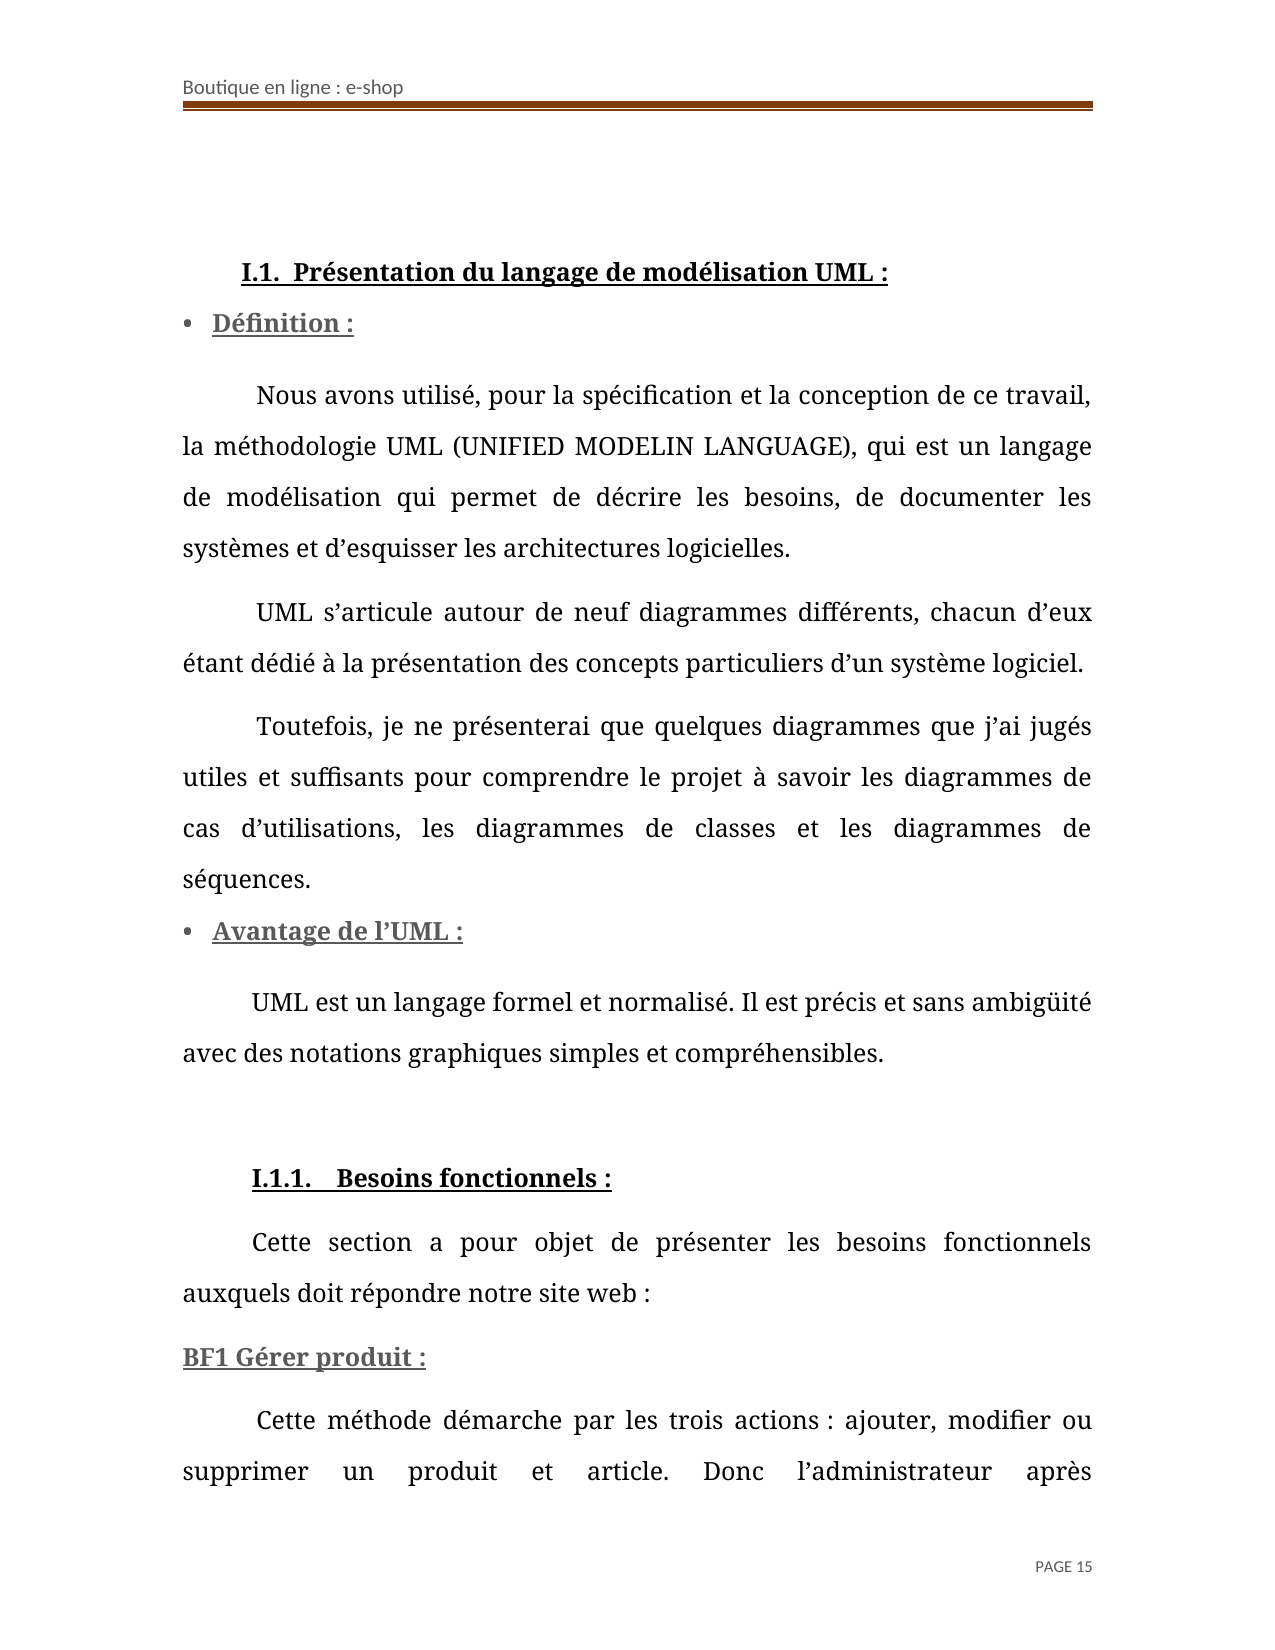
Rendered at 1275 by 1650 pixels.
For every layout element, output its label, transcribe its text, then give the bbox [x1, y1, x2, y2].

text I.1.1. Besoins fonctionnels : [182, 1161, 1093, 1195]
text UML est un langage formel et normalisé. Il est précis et sans ambigüité avec des notations graphiques simples et compréhensibles. [182, 985, 1093, 1070]
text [182, 1403, 1093, 1488]
text Toutefois, je ne présenterai que quelques diagrammes que j’ai jugés utiles et suffisants pour comprendre le projet à savoir les diagrammes de cas d’utilisations, les diagrammes de classes et les diagrammes de séquences. [182, 709, 1093, 896]
list Définition : [182, 306, 1093, 340]
text I.1. Présentation du langage de modélisation UML : [182, 255, 1093, 289]
text BF1 Gérer produit : [182, 1339, 1093, 1373]
list Avantage de l’UML : [182, 913, 1093, 947]
text Cette section a pour objet de présenter les besoins fonctionnels auxquels doit répondre notre site web : [182, 1224, 1093, 1310]
text Nous avons utilisé, pour la spécification et la conception de ce travail, la méthodologie UML (UNIFIED MODELIN LANGUAGE), qui est un langage de modélisation qui permet de décrire les besoins, de documenter les systèmes et d’esquisser les architectures logicielles. [182, 378, 1093, 565]
text UML s’articule autour de neuf diagrammes différents, chacun d’eux étant dédié à la présentation des concepts particuliers d’un système logiciel. [182, 594, 1093, 679]
